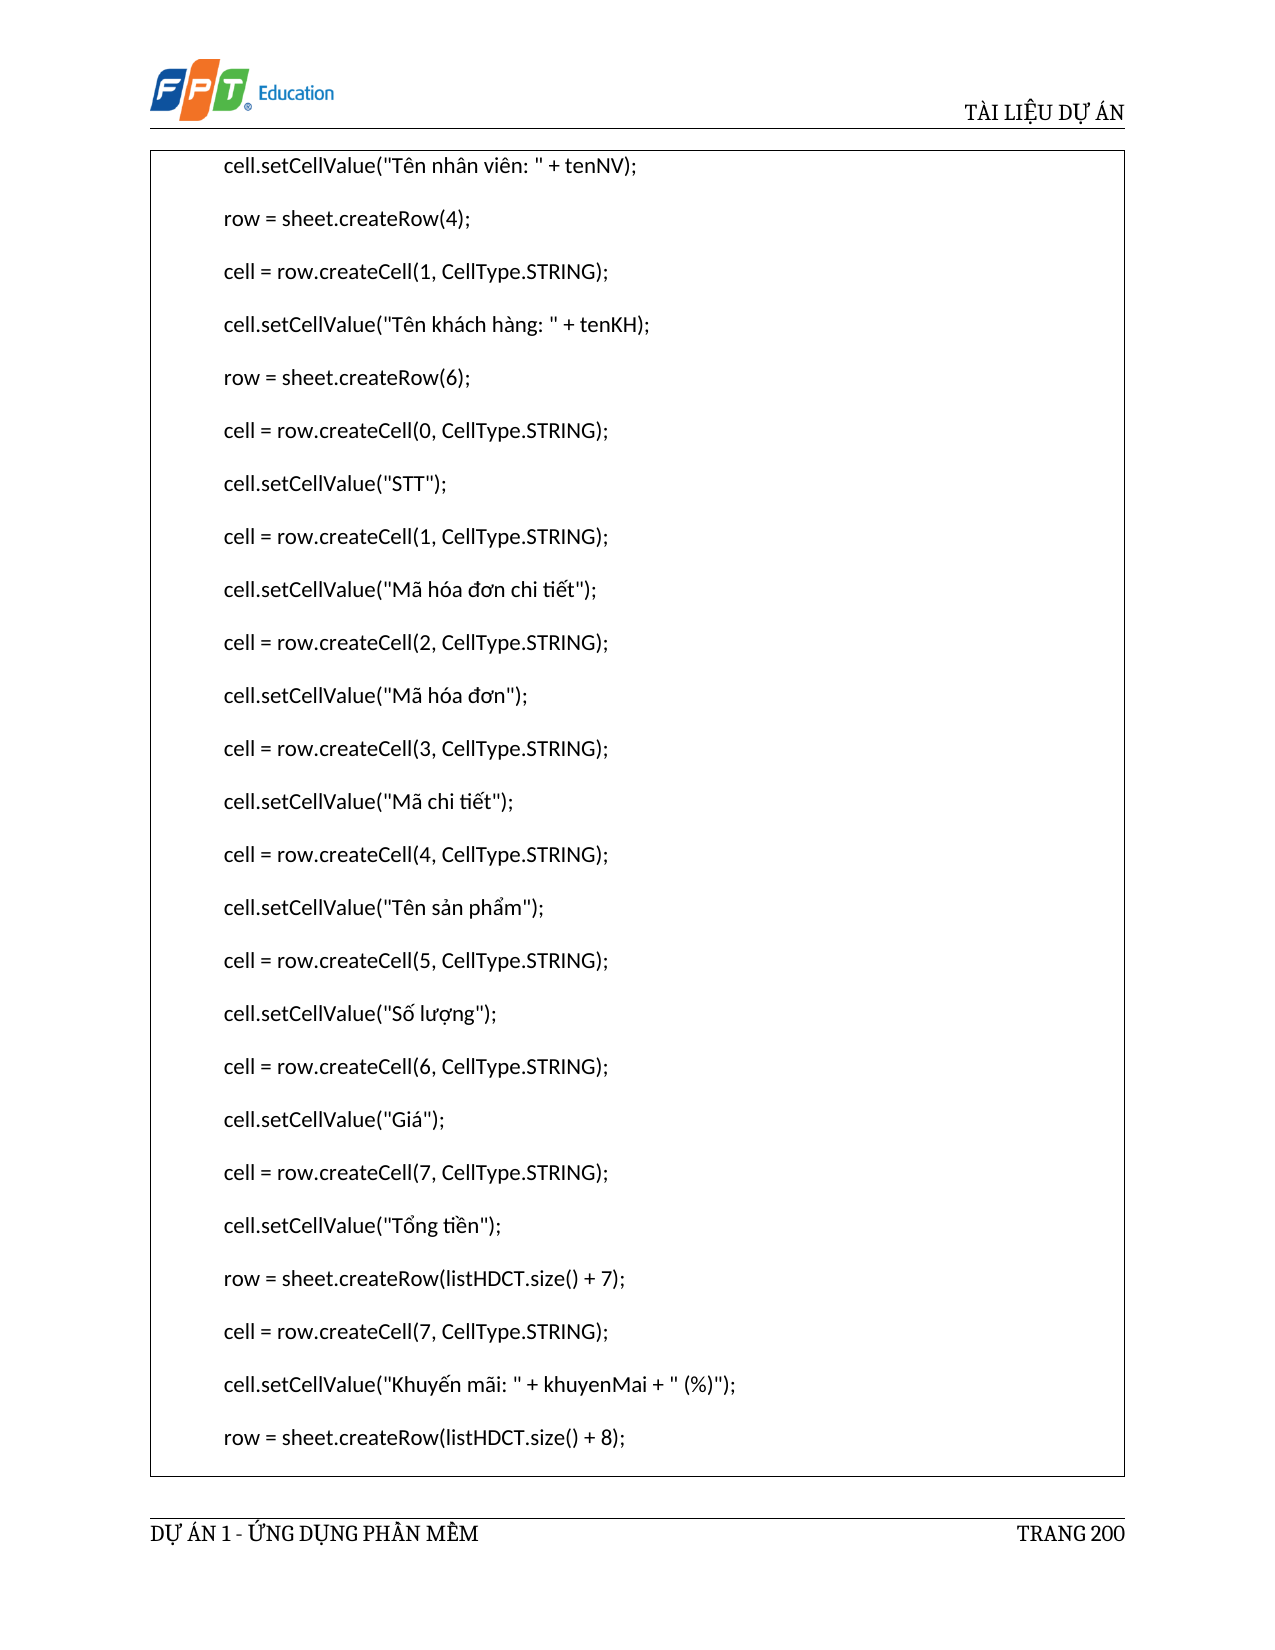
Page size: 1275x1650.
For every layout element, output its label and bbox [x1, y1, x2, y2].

picture [150, 59, 336, 121]
table_header [151, 151, 1124, 1476]
